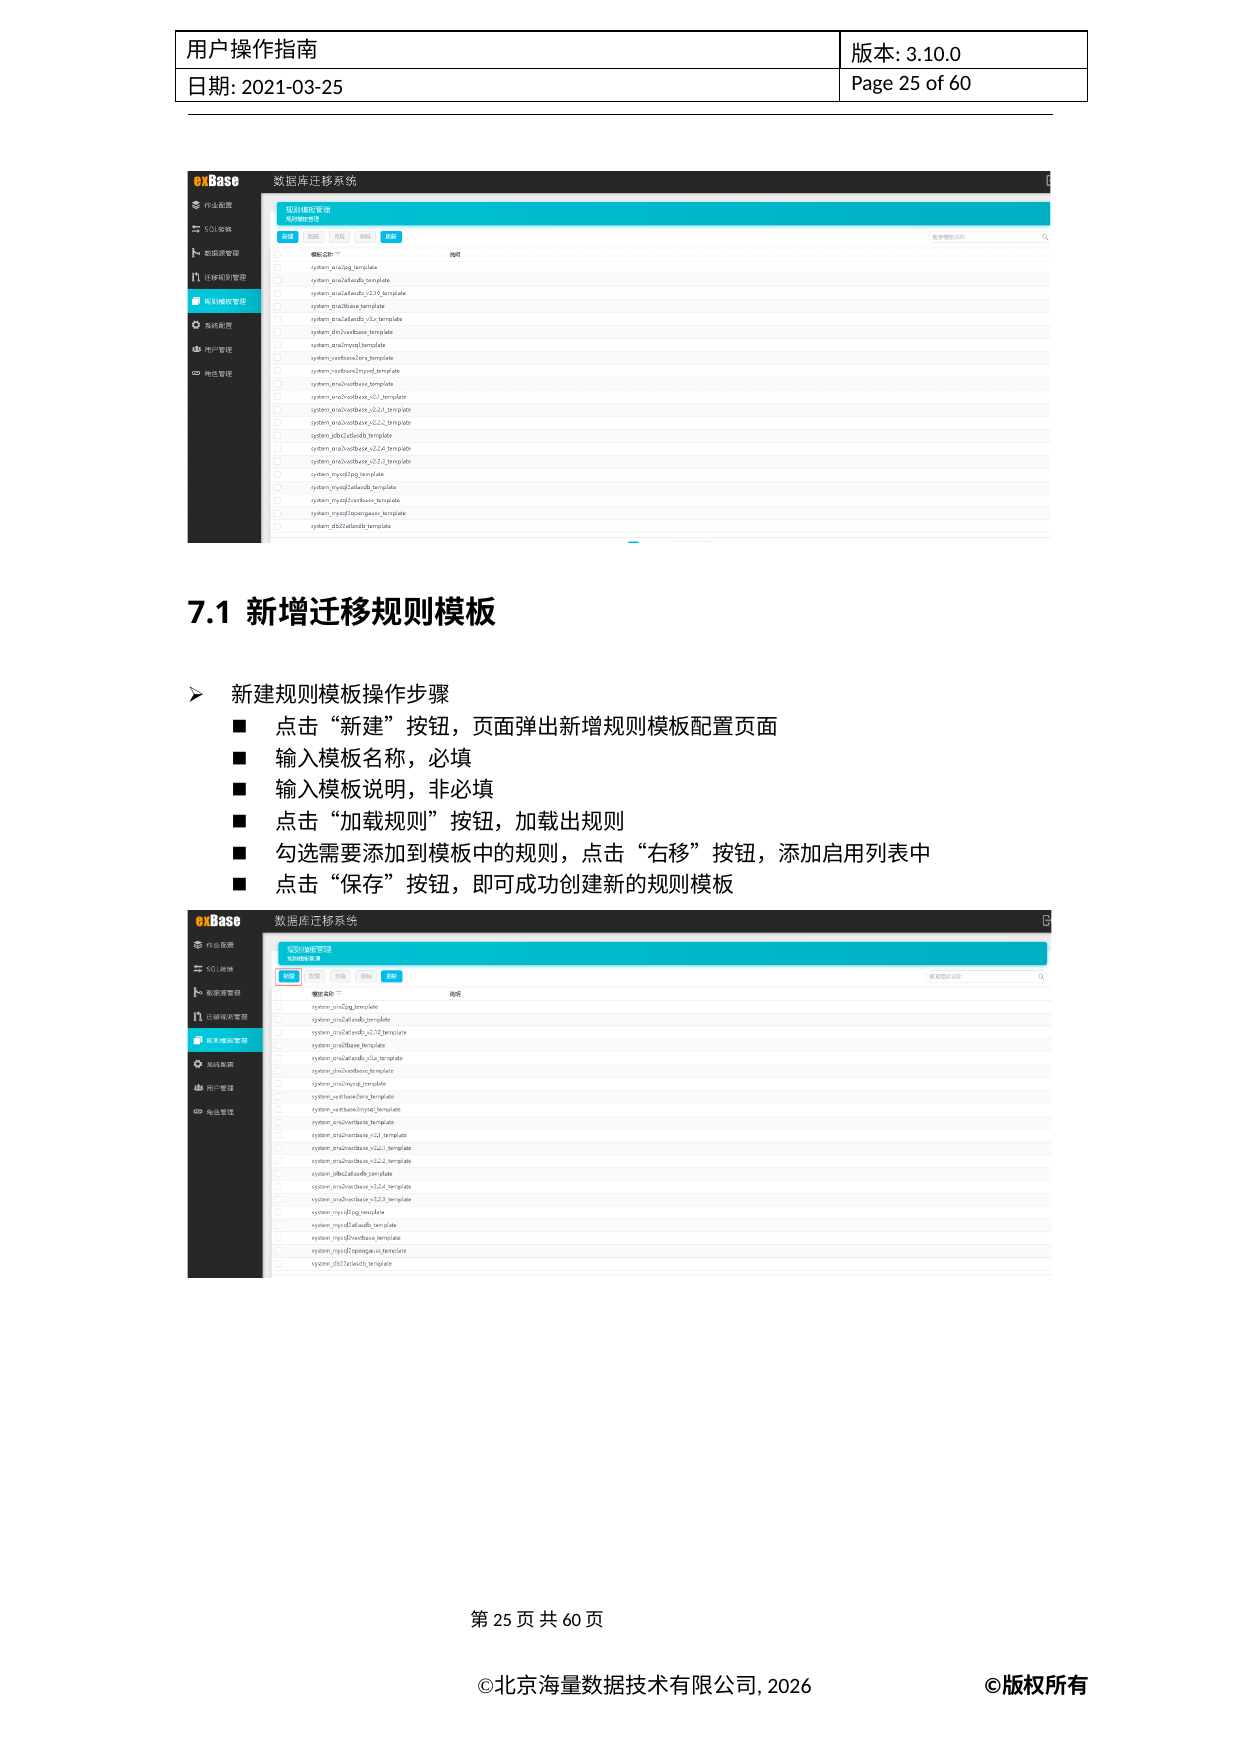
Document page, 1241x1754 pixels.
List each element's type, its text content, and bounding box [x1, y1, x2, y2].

list 输入模板说明，非必填 [231, 772, 1053, 804]
picture [187, 171, 1051, 543]
list 新建规则模板操作步骤 [187, 677, 1053, 709]
list 勾选需要添加到模板中的规则，点击“右移”按钮，添加启用列表中 [231, 836, 1053, 867]
list 点击“保存”按钮，即可成功创建新的规则模板 [231, 867, 1053, 899]
list 点击“新建”按钮，页面弹出新增规则模板配置页面 [231, 709, 1053, 741]
list 输入模板名称，必填 [231, 741, 1053, 772]
picture [187, 910, 1052, 1278]
subtitle 新增迁移规则模板 [187, 577, 1031, 642]
list 点击“加载规则”按钮，加载出规则 [231, 804, 1053, 836]
